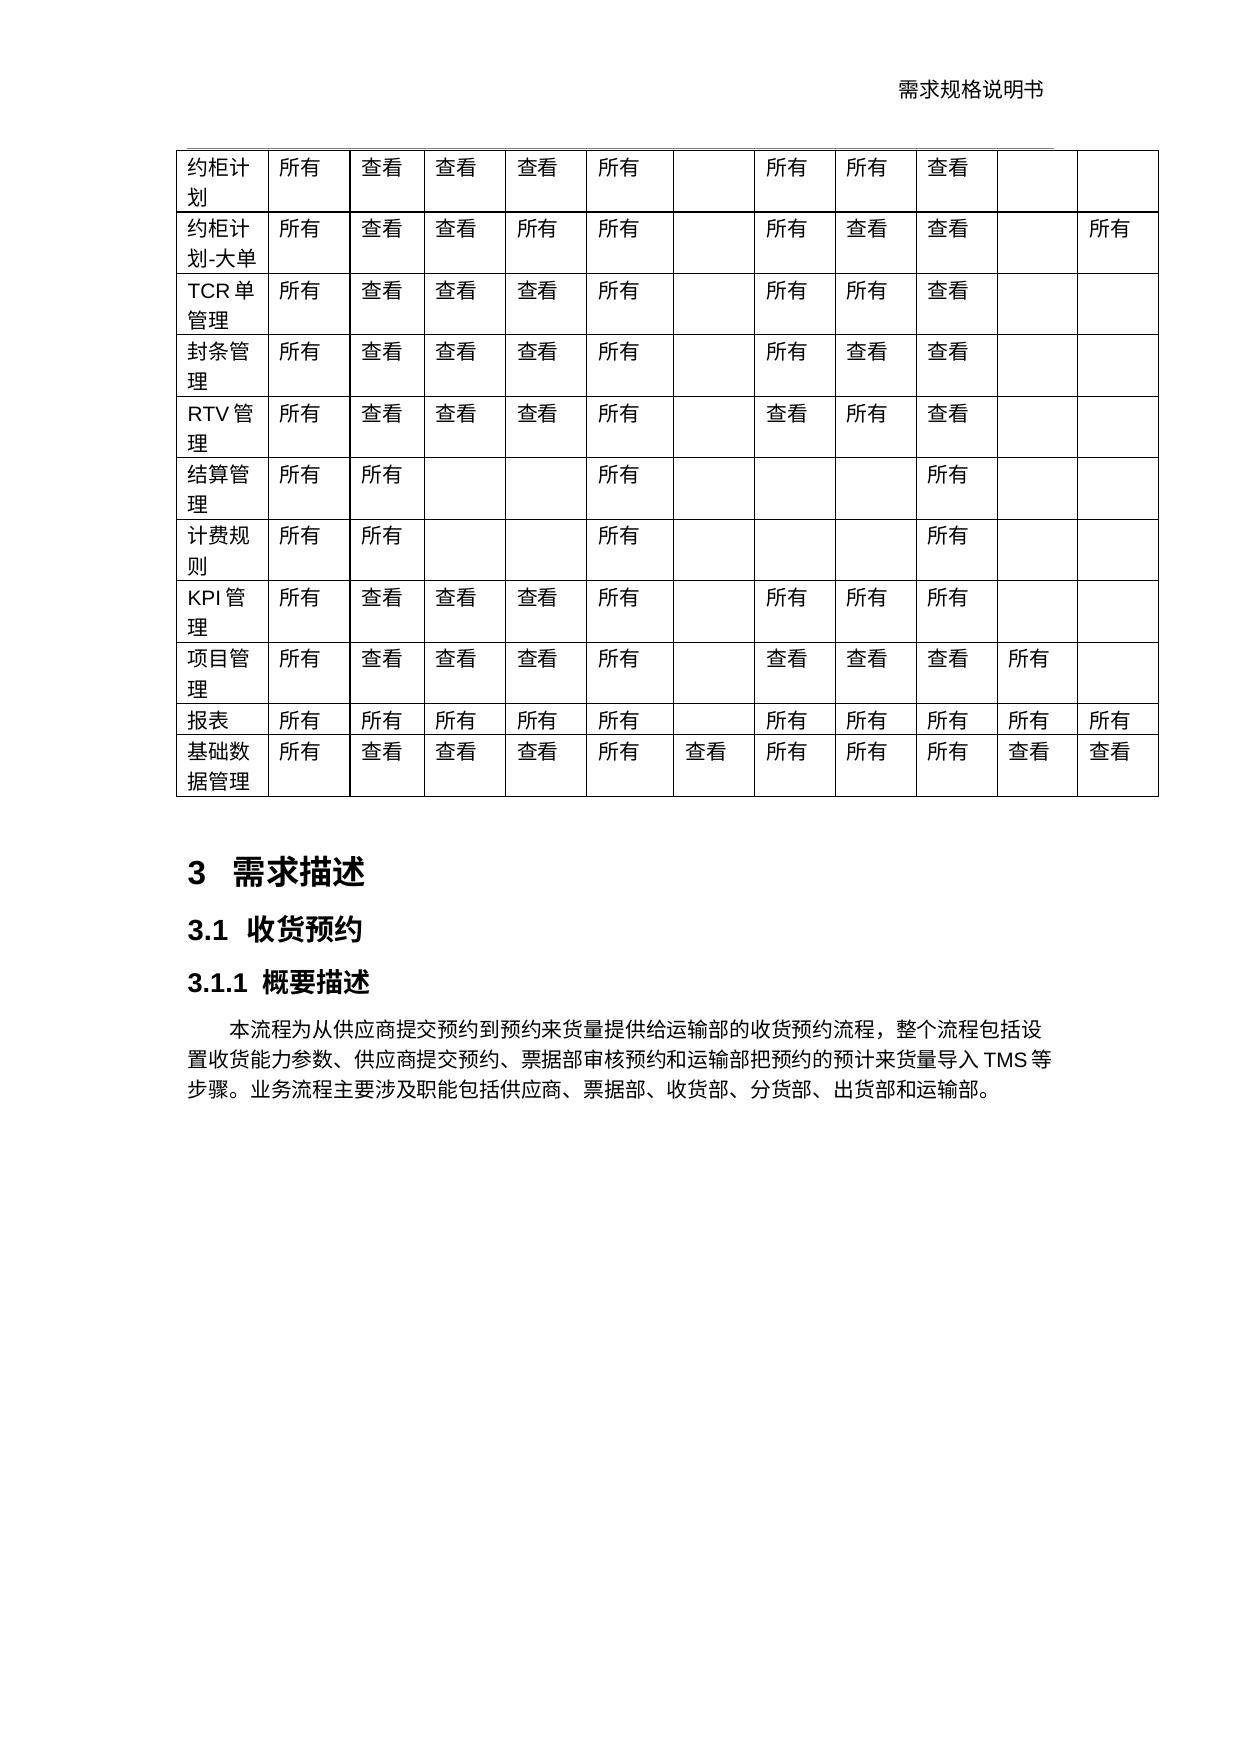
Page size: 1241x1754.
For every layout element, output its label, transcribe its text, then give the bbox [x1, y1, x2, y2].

table_cell 查看 [506, 335, 586, 396]
table_cell 查看 [998, 735, 1077, 796]
table_cell 约柜计划 [177, 151, 268, 211]
table_cell 所有 [269, 520, 349, 580]
table_cell 所有 [836, 151, 916, 211]
table_cell [836, 458, 916, 519]
table_cell 查看 [425, 581, 505, 642]
table_cell 查看 [425, 335, 505, 396]
table_cell 所有 [836, 581, 916, 642]
table_cell 所有 [587, 581, 673, 642]
table_cell TCR单管理 [177, 274, 268, 334]
table_cell 所有 [351, 458, 424, 519]
table_cell [425, 458, 505, 519]
table_cell 约柜计划-大单 [177, 213, 268, 273]
subtitle 概要描述 [187, 961, 1053, 1001]
table_cell 所有 [755, 581, 835, 642]
table_cell [674, 458, 754, 519]
table_cell 基础数据管理 [177, 735, 268, 796]
table_cell 查看 [351, 151, 424, 211]
table_cell 查看 [1078, 735, 1158, 796]
table_cell 所有 [269, 458, 349, 519]
table_cell 查看 [506, 581, 586, 642]
table_cell 所有 [755, 213, 835, 273]
table_cell [1078, 458, 1158, 519]
table_cell KPI管理 [177, 581, 268, 642]
table_cell 查看 [836, 213, 916, 273]
table_cell 所有 [836, 274, 916, 334]
table_cell 所有 [587, 213, 673, 273]
table_cell 查看 [425, 735, 505, 796]
table_cell 所有 [269, 704, 349, 734]
table_cell 所有 [755, 151, 835, 211]
table_cell 所有 [755, 335, 835, 396]
table_cell [1078, 581, 1158, 642]
table_cell [998, 274, 1077, 334]
table_cell 所有 [269, 213, 349, 273]
table_cell 所有 [587, 274, 673, 334]
table_cell [998, 520, 1077, 580]
table_cell [1078, 274, 1158, 334]
table_cell 所有 [269, 274, 349, 334]
table_cell 查看 [425, 151, 505, 211]
table_cell [674, 397, 754, 457]
table_cell 所有 [587, 397, 673, 457]
table_cell 所有 [917, 458, 997, 519]
table_cell 所有 [351, 520, 424, 580]
table_cell 查看 [351, 397, 424, 457]
table_cell [998, 397, 1077, 457]
table_cell 所有 [836, 735, 916, 796]
table_cell [1078, 643, 1158, 703]
table_cell 所有 [269, 397, 349, 457]
table_cell 查看 [425, 643, 505, 703]
table_cell [998, 458, 1077, 519]
subtitle 需求描述 [187, 846, 1053, 894]
table_cell [674, 213, 754, 273]
subtitle 收货预约 [187, 907, 1053, 949]
table_cell [674, 520, 754, 580]
table_cell [836, 520, 916, 580]
table_cell 查看 [351, 213, 424, 273]
table_cell 所有 [1078, 704, 1158, 734]
table_cell 所有 [269, 151, 349, 211]
table_cell 所有 [836, 397, 916, 457]
table_cell [674, 643, 754, 703]
table_cell [755, 520, 835, 580]
table_cell [674, 335, 754, 396]
table_cell 所有 [917, 735, 997, 796]
table_cell 项目管理 [177, 643, 268, 703]
table_cell 所有 [755, 735, 835, 796]
table_cell 查看 [836, 643, 916, 703]
table_cell 所有 [998, 643, 1077, 703]
table_cell 查看 [351, 581, 424, 642]
table_cell [1078, 151, 1158, 211]
table_cell 所有 [506, 704, 586, 734]
table_cell 查看 [836, 335, 916, 396]
table_cell RTV管理 [177, 397, 268, 457]
table_cell 所有 [998, 704, 1077, 734]
table_cell 封条管理 [177, 335, 268, 396]
table_cell 所有 [917, 581, 997, 642]
table_cell 查看 [506, 274, 586, 334]
table_cell [506, 520, 586, 580]
table_cell 查看 [425, 213, 505, 273]
table_cell 查看 [506, 151, 586, 211]
table_cell 所有 [917, 704, 997, 734]
table_cell 报表 [177, 704, 268, 734]
table_cell 查看 [506, 643, 586, 703]
table_cell 结算管理 [177, 458, 268, 519]
table_cell 所有 [351, 704, 424, 734]
table_cell 所有 [506, 213, 586, 273]
table_cell 查看 [917, 213, 997, 273]
table_cell 查看 [351, 735, 424, 796]
table_cell 查看 [917, 643, 997, 703]
table_cell 所有 [1078, 213, 1158, 273]
table_cell [1078, 520, 1158, 580]
table_cell [1078, 397, 1158, 457]
table_cell 查看 [755, 643, 835, 703]
table_cell 所有 [269, 335, 349, 396]
table_cell [674, 581, 754, 642]
table_cell 查看 [351, 335, 424, 396]
table_cell [506, 458, 586, 519]
table_cell 查看 [425, 397, 505, 457]
table_cell [674, 274, 754, 334]
table_cell 查看 [755, 397, 835, 457]
table_cell [674, 151, 754, 211]
table_cell 查看 [506, 397, 586, 457]
table_cell 查看 [917, 335, 997, 396]
table_cell 所有 [587, 520, 673, 580]
table_cell [674, 704, 754, 734]
table_cell [755, 458, 835, 519]
table_cell 查看 [425, 274, 505, 334]
table_cell 查看 [351, 274, 424, 334]
table_cell 查看 [351, 643, 424, 703]
table_cell 查看 [917, 274, 997, 334]
table_cell 查看 [674, 735, 754, 796]
table_cell [998, 581, 1077, 642]
text 本流程为从供应商提交预约到预约来货量提供给运输部的收货预约流程，整个流程包括设置收货能力参数、供应商提交预约、票据部审核预约和运输部把预约的预计来货量导入TMS等步骤。业务流程主要涉及职能包括供应商、票据部、收货部、分货部、出货部和运输部。 [187, 1013, 1053, 1104]
table_cell 所有 [587, 735, 673, 796]
table_cell 所有 [917, 520, 997, 580]
table_cell [1078, 335, 1158, 396]
table_cell 所有 [587, 643, 673, 703]
table_cell 所有 [587, 335, 673, 396]
table_cell 所有 [587, 458, 673, 519]
table_cell 所有 [425, 704, 505, 734]
table_cell 所有 [755, 274, 835, 334]
table_cell [998, 213, 1077, 273]
table_cell 所有 [269, 735, 349, 796]
table_cell [425, 520, 505, 580]
table_cell 所有 [269, 581, 349, 642]
table_cell 所有 [587, 704, 673, 734]
table_cell 查看 [917, 397, 997, 457]
table_cell 所有 [755, 704, 835, 734]
table_cell 所有 [836, 704, 916, 734]
table_cell 查看 [917, 151, 997, 211]
table_cell 计费规则 [177, 520, 268, 580]
table_cell 所有 [269, 643, 349, 703]
table_cell [998, 151, 1077, 211]
table_cell 查看 [506, 735, 586, 796]
table_cell [998, 335, 1077, 396]
table_cell 所有 [587, 151, 673, 211]
